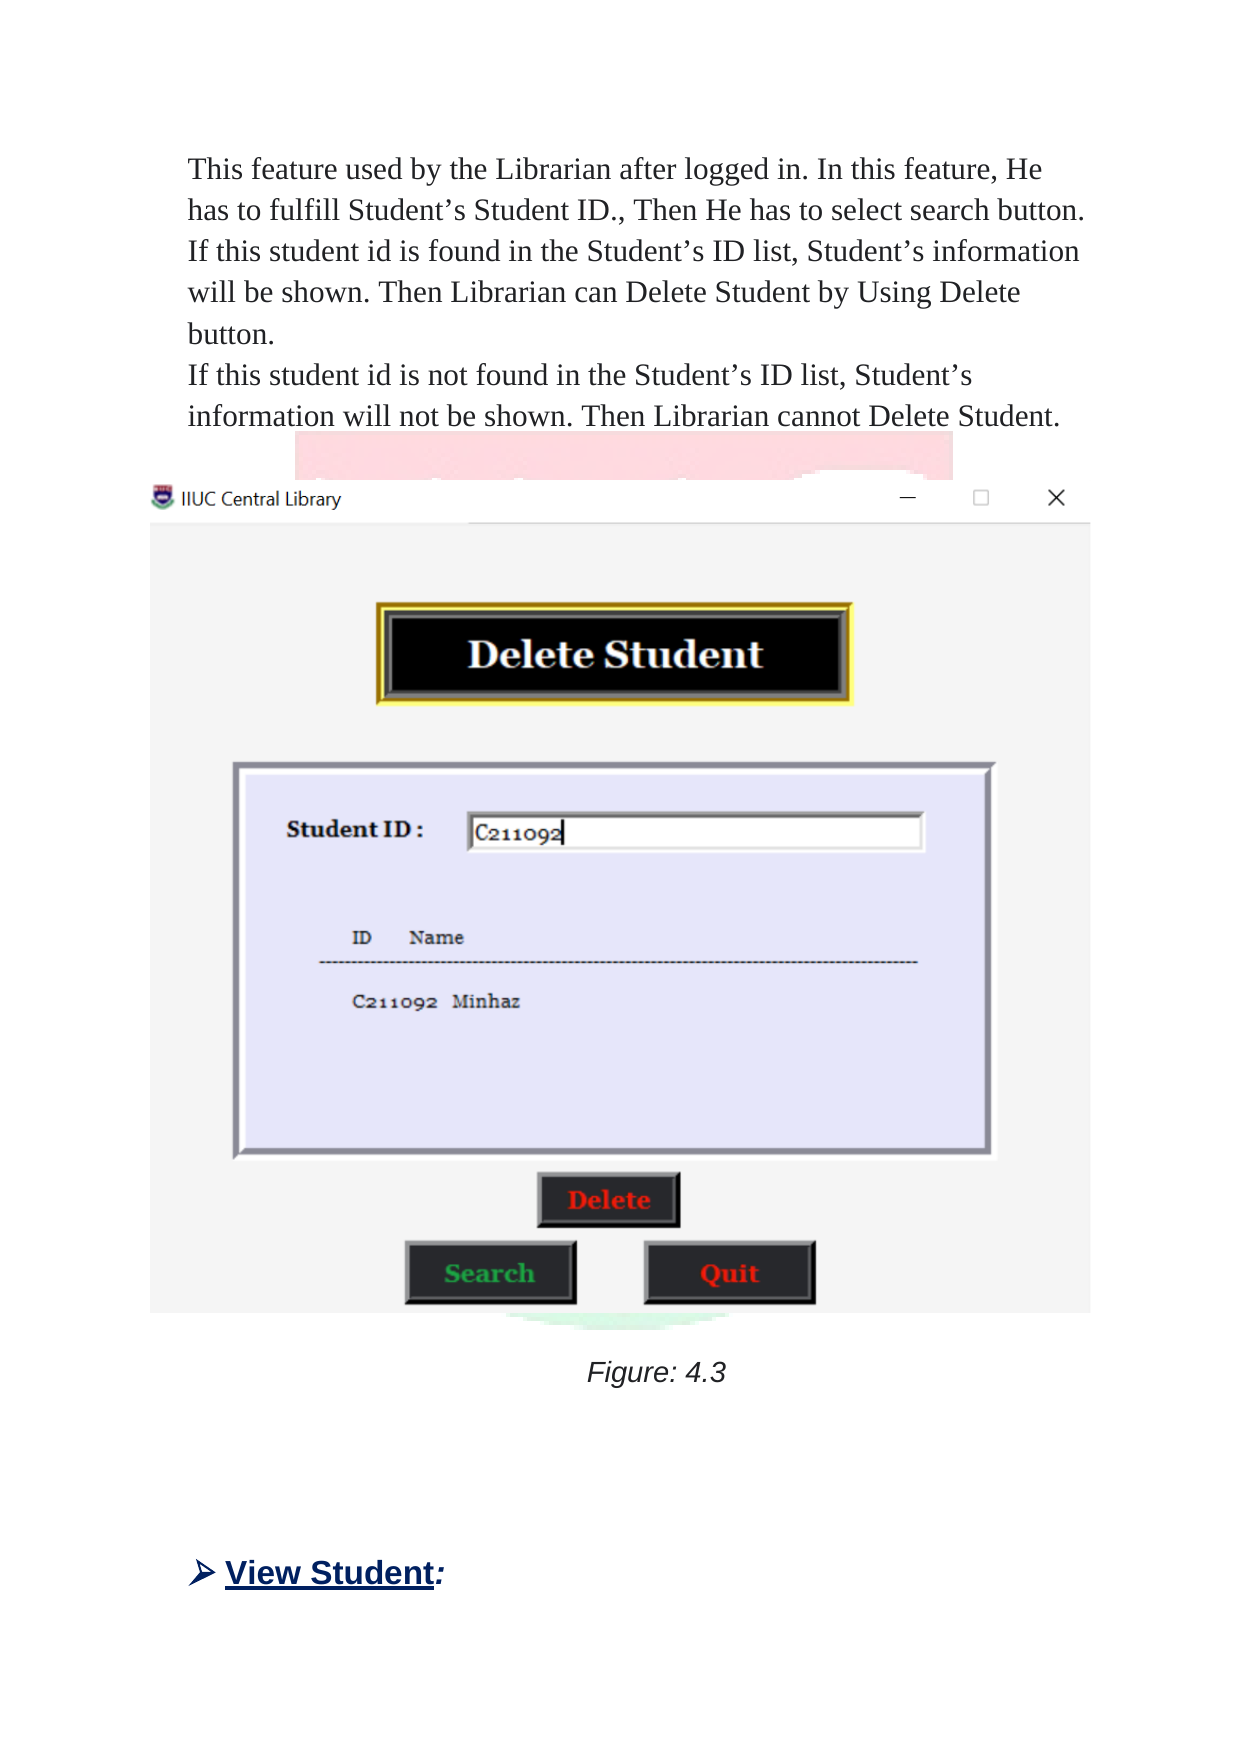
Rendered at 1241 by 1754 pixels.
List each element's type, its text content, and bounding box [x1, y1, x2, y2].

picture [150, 480, 1091, 1313]
text If this student id is found in the Student’s ID list, Student’s information will be shown. Then Librarian can Delete Student by Using Delete button. [187, 232, 1090, 351]
text Figure: 4.3 [150, 1355, 1090, 1388]
text This feature used by the Librarian after logged in. In this feature, He has to fulfill Student’s Student ID., Then He has to select search button. [187, 150, 1090, 227]
list View Student: [187, 1553, 1090, 1592]
text If this student id is not found in the Student’s ID list, Student’s information will not be shown. Then Librarian cannot Delete Student. [187, 356, 1090, 433]
